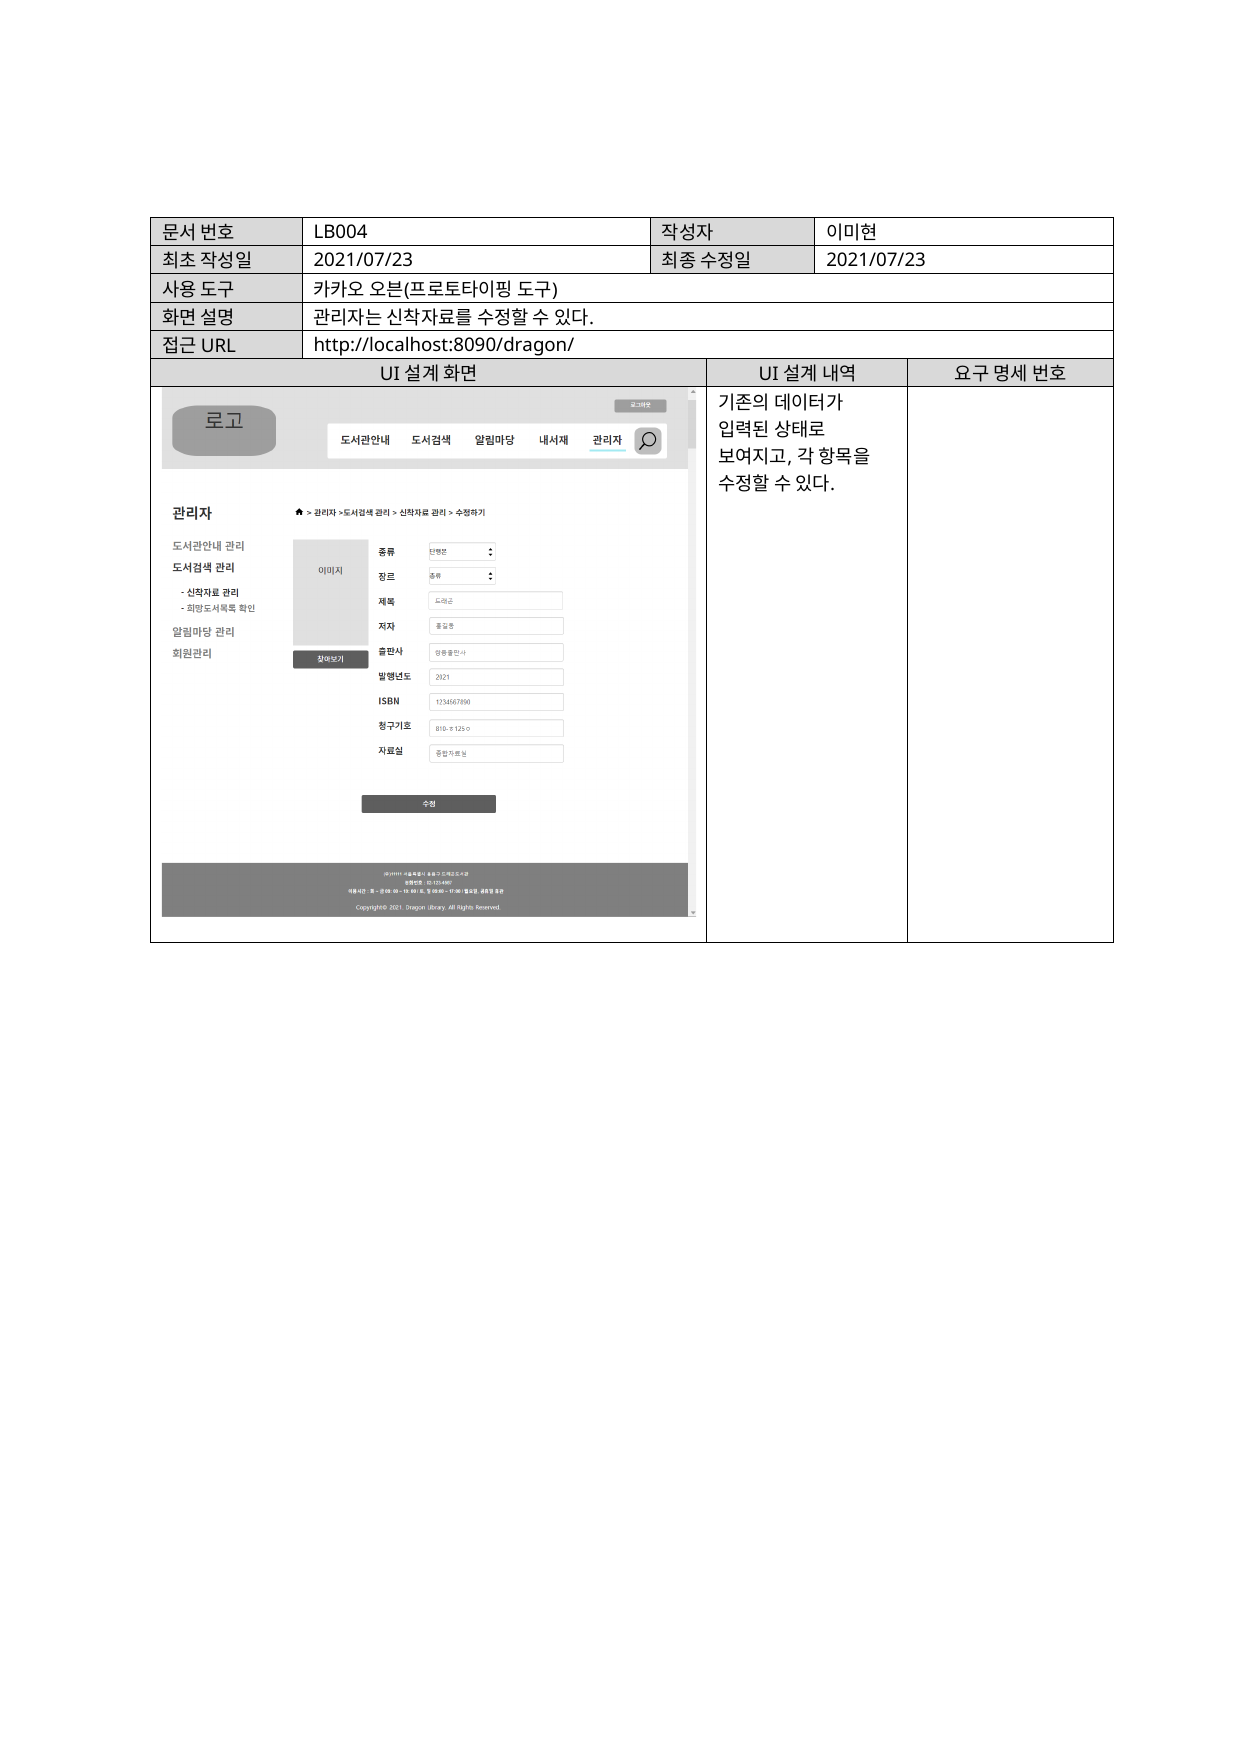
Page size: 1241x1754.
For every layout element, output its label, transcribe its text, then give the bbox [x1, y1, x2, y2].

table_cell [908, 387, 1113, 942]
table_cell 2021/07/23 [815, 246, 1113, 273]
table_cell 사용 도구 [151, 274, 302, 302]
picture [161, 387, 697, 917]
table_header LB004 [303, 218, 650, 245]
table_cell 요구 명세 번호 [908, 359, 1113, 386]
table_cell UI 설계 내역 [707, 359, 907, 386]
table_cell 최종 수정일 [651, 246, 814, 273]
table_cell [151, 387, 706, 942]
table_cell 화면 설명 [151, 303, 302, 330]
table_header 문서 번호 [151, 218, 302, 245]
table_cell 접근 URL [151, 331, 302, 358]
table_cell UI 설계 화면 [151, 359, 706, 386]
table_cell 관리자는 신착자료를 수정할 수 있다. [303, 303, 1113, 330]
table_header 작성자 [651, 218, 814, 245]
table_cell 카카오 오븐(프로토타이핑 도구) [303, 274, 1113, 302]
table_cell 기존의 데이터가 입력된 상태로 보여지고, 각 항목을 수정할 수 있다. [707, 387, 907, 942]
table_cell 최초 작성일 [151, 246, 302, 273]
table_cell 2021/07/23 [303, 246, 650, 273]
table_cell http://localhost:8090/dragon/ [303, 331, 1113, 358]
table_header 이미현 [815, 218, 1113, 245]
